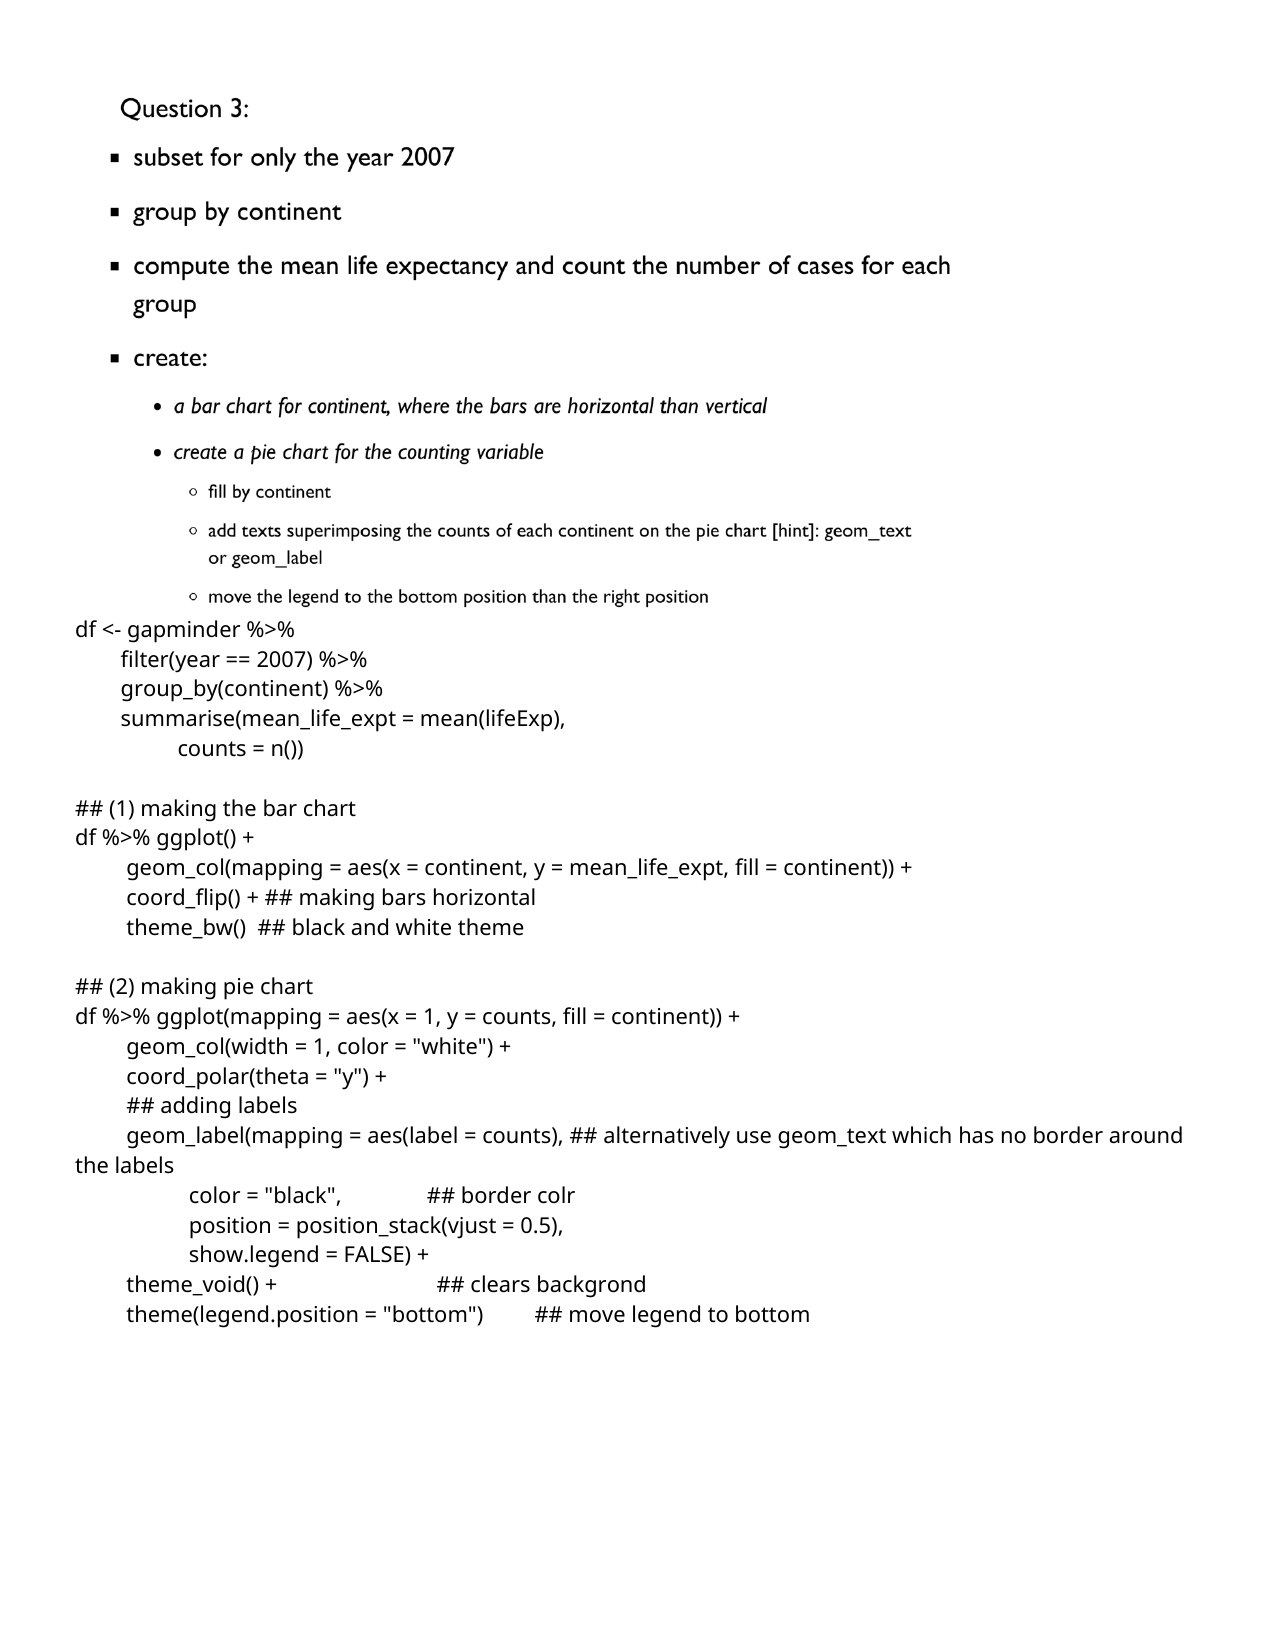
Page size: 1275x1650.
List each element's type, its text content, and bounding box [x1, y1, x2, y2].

text show.legend = FALSE) + [75, 1239, 1200, 1269]
text summarise(mean_life_expt = mean(lifeExp), [75, 703, 1200, 733]
text df %>% ggplot(mapping = aes(x = 1, y = counts, fill = continent)) + [75, 1001, 1200, 1031]
text theme_bw() ## black and white theme [75, 912, 1200, 942]
text counts = n()) [75, 733, 1200, 763]
text geom_col(mapping = aes(x = continent, y = mean_life_expt, fill = continent)) + [75, 852, 1200, 882]
text position = position_stack(vjust = 0.5), [75, 1210, 1200, 1239]
text geom_label(mapping = aes(label = counts), ## alternatively use geom_text which has no border around the labels [75, 1120, 1200, 1180]
text df %>% ggplot() + [75, 822, 1200, 852]
text group_by(continent) %>% [75, 673, 1200, 703]
picture [75, 75, 1050, 614]
text geom_col(width = 1, color = "white") + [75, 1031, 1200, 1061]
text filter(year == 2007) %>% [75, 644, 1200, 673]
text color = "black", ## border colr [75, 1180, 1200, 1210]
text df <- gapminder %>% [75, 614, 1200, 644]
text theme(legend.position = "bottom") ## move legend to bottom [75, 1299, 1200, 1329]
text theme_void() + ## clears backgrond [75, 1269, 1200, 1299]
text ## (1) making the bar chart [75, 793, 1200, 822]
text ## adding labels [75, 1091, 1200, 1120]
text ## (2) making pie chart [75, 971, 1200, 1001]
text coord_flip() + ## making bars horizontal [75, 882, 1200, 912]
text coord_polar(theta = "y") + [75, 1061, 1200, 1091]
